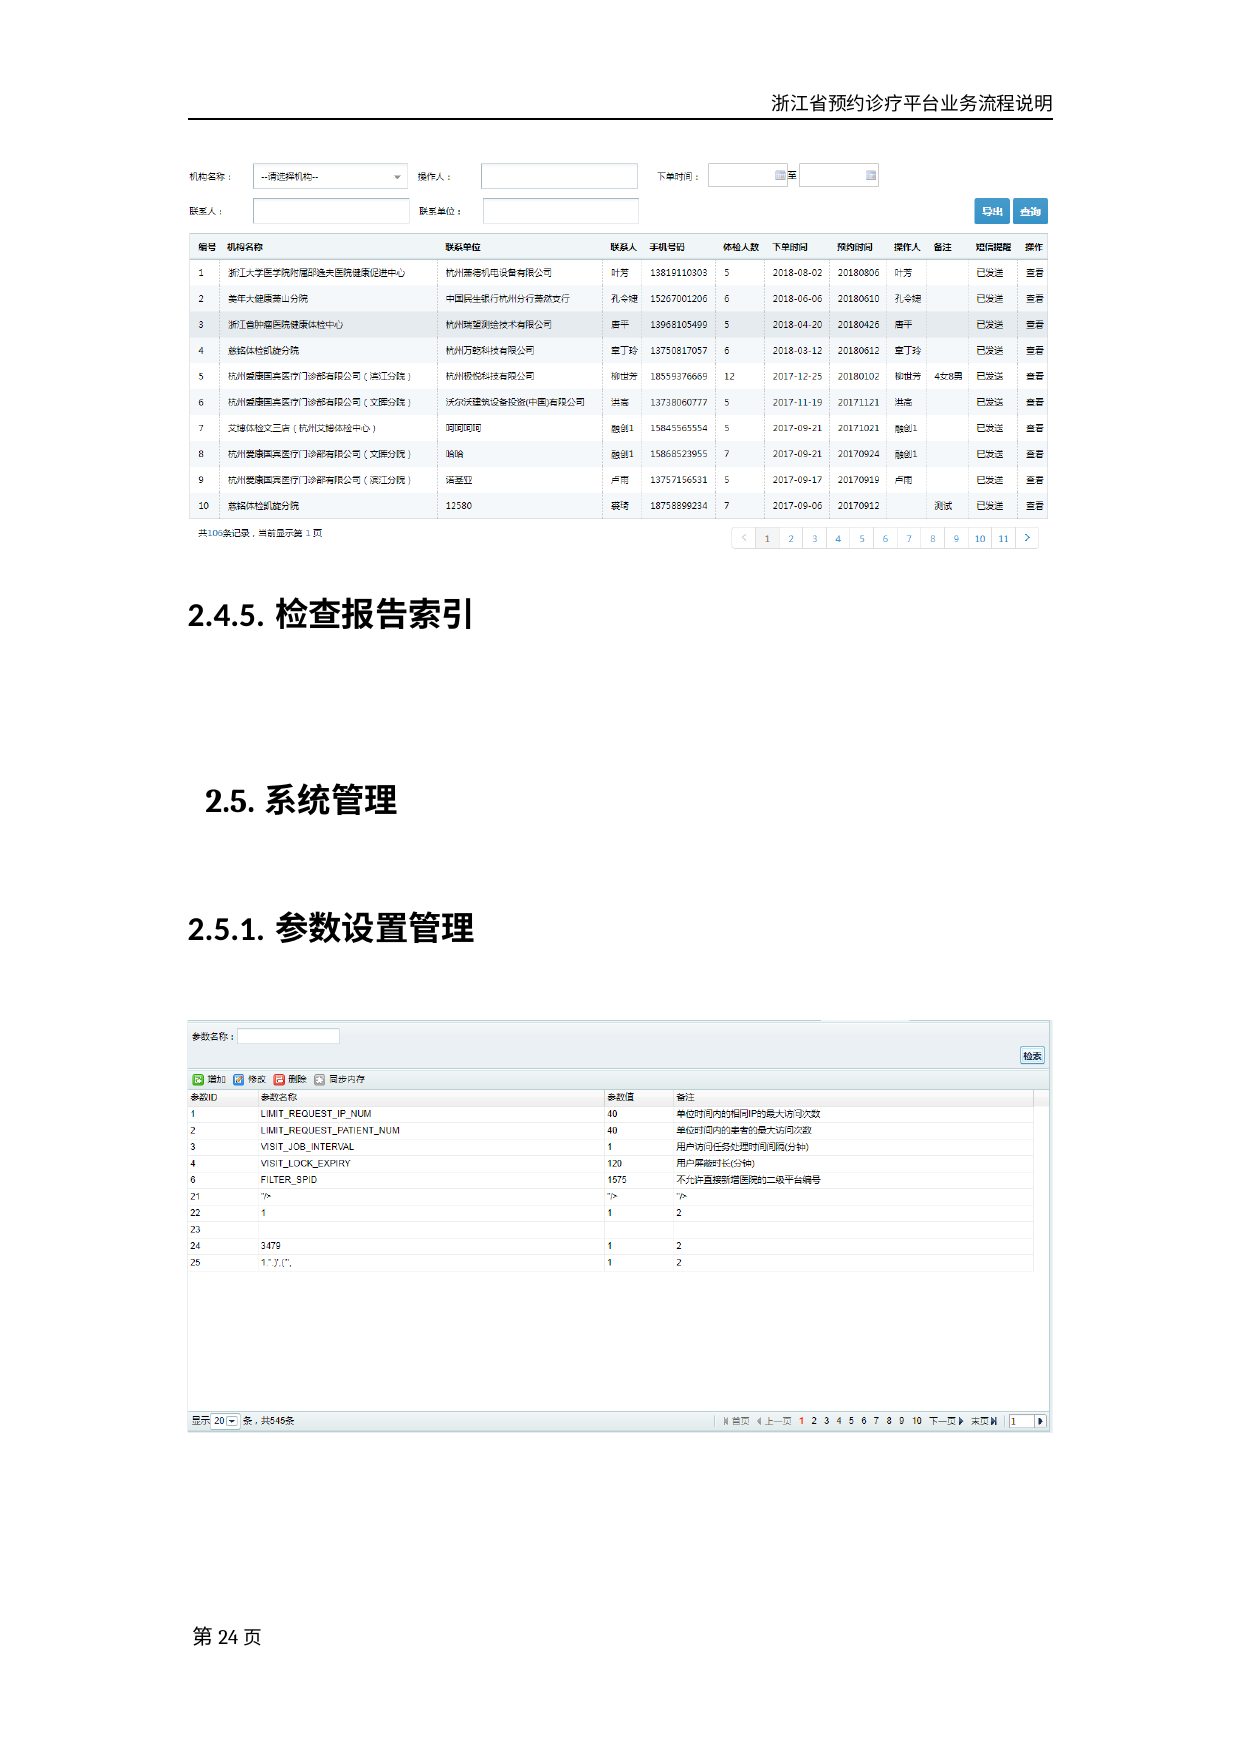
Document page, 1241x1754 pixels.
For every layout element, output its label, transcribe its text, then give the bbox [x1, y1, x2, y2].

subtitle 系统管理 [205, 766, 1053, 831]
subtitle 参数设置管理 [187, 893, 1053, 958]
picture [187, 1020, 1053, 1433]
picture [187, 162, 1053, 550]
subtitle 检查报告索引 [187, 579, 1053, 644]
